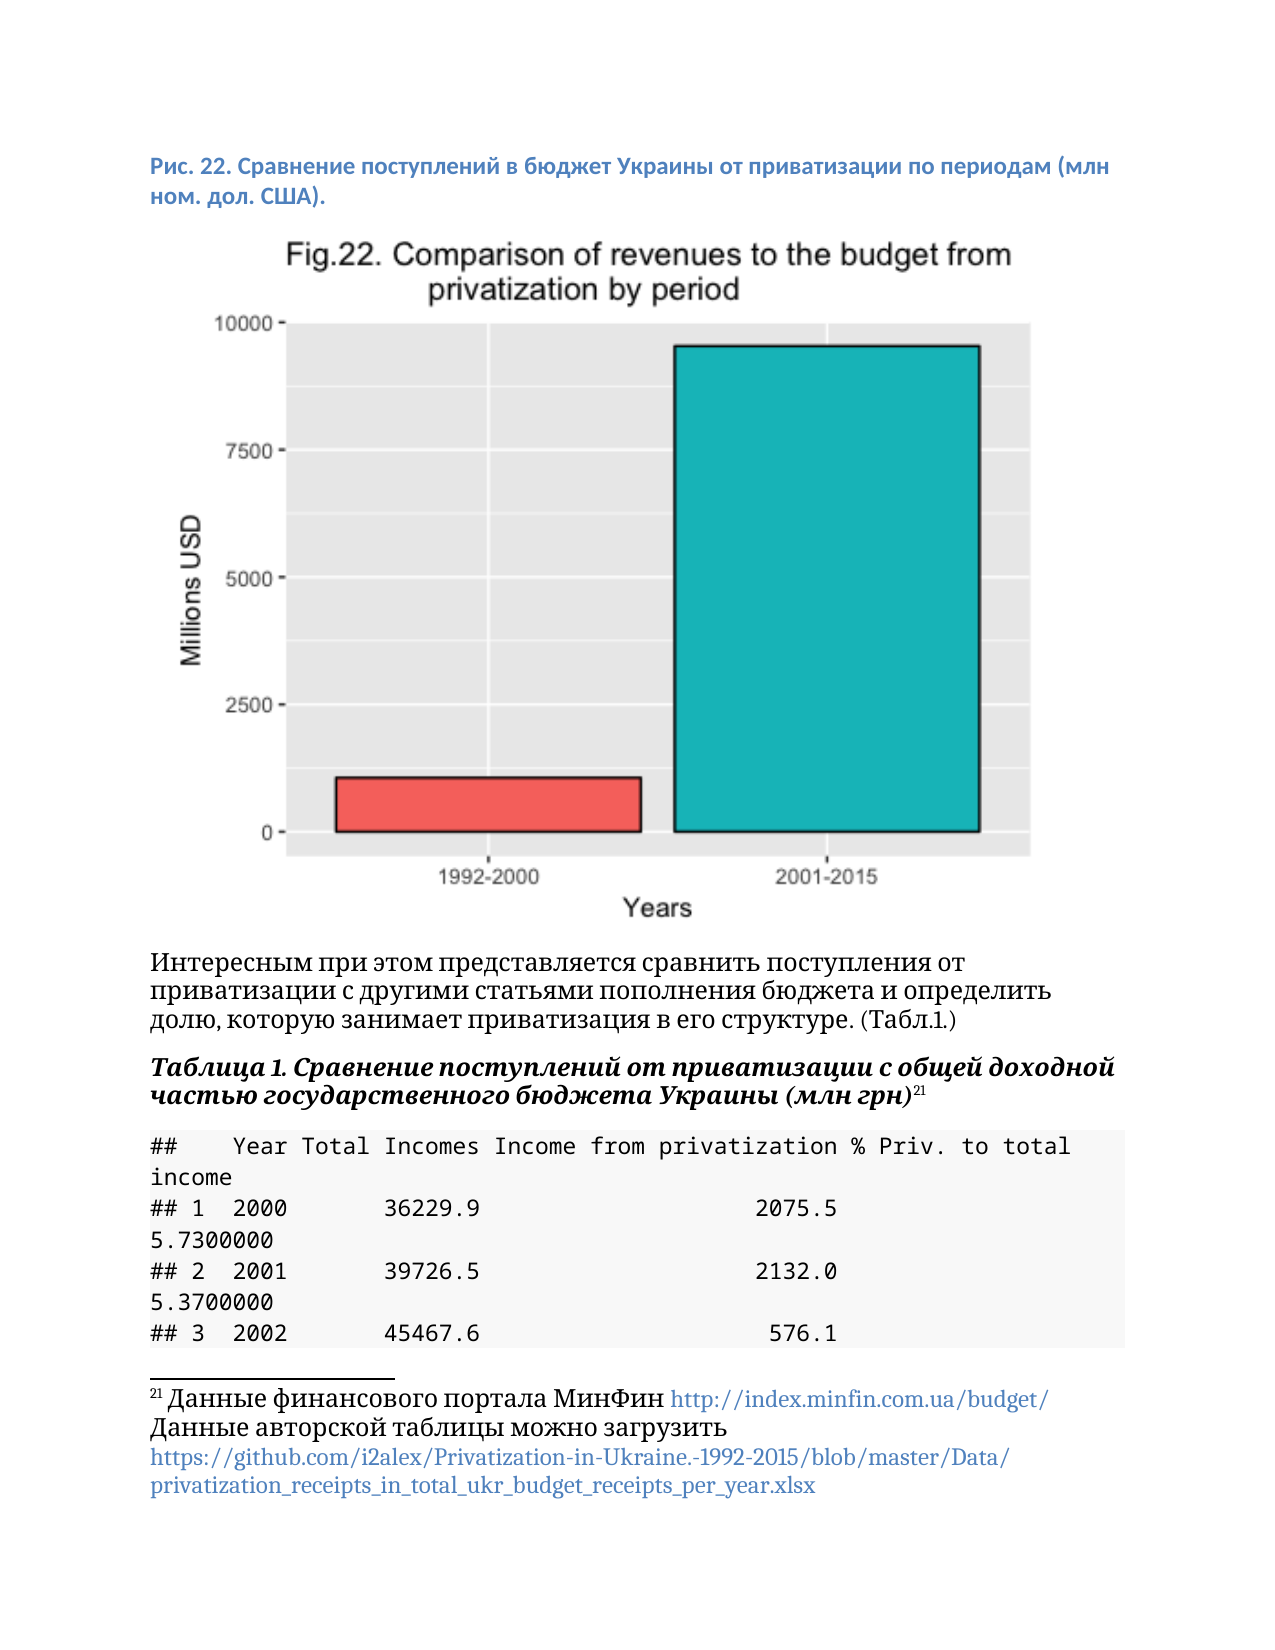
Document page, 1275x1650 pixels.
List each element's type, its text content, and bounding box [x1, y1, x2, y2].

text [150, 1130, 1125, 1348]
text Таблица 1. Сравнение поступлений от приватизации с общей доходной частью государственного бюджета Украины (млн грн) [150, 1053, 1125, 1111]
text Интересным при этом представляется сравнить поступления от приватизации с другими статьями пополнения бюджета и определить долю, которую занимает приватизация в его структуре. (Табл.1.) [150, 948, 1125, 1035]
subtitle Рис. 22. Сравнение поступлений в бюджет Украины от приватизации по периодам (млн ном. дол. США). [150, 150, 1125, 211]
picture [168, 229, 1044, 930]
